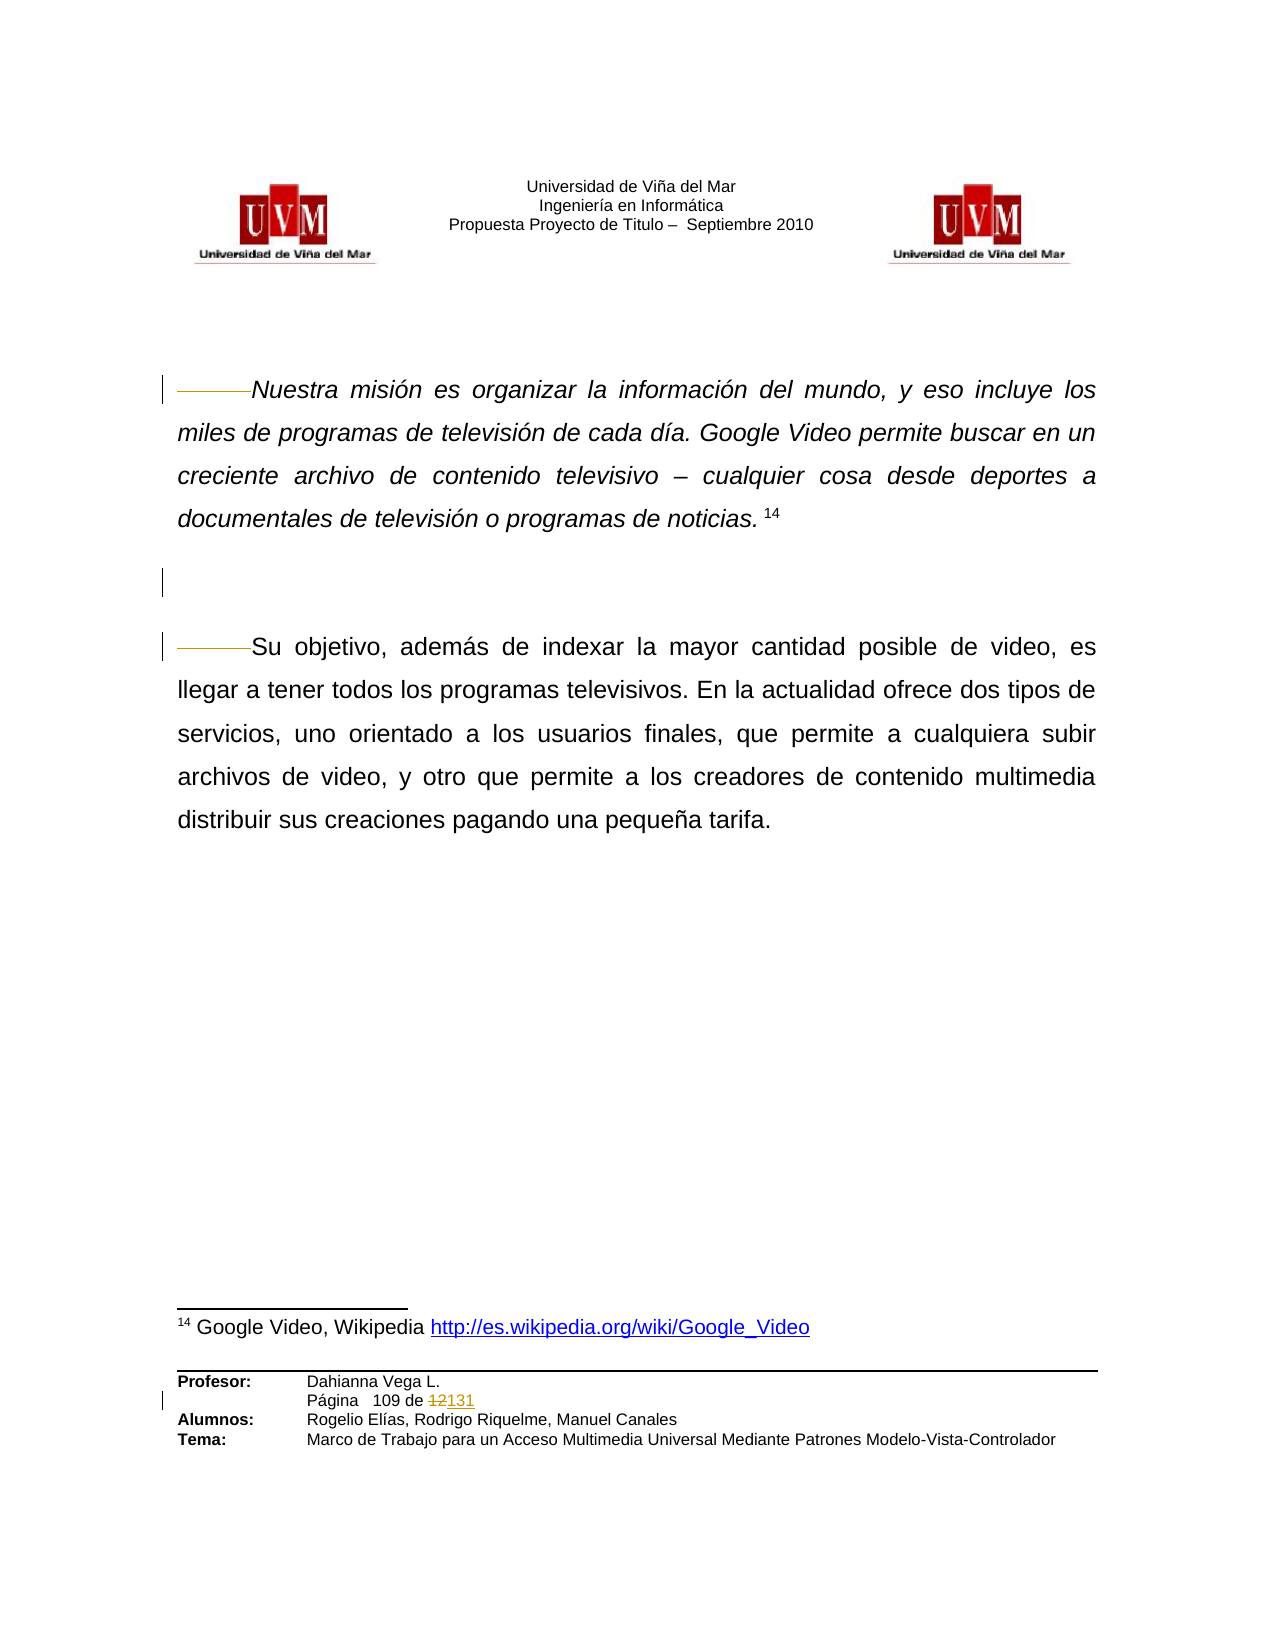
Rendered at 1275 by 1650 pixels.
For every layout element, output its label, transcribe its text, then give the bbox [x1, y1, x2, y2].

picture [177, 176, 390, 267]
text Nuestra misión es organizar la información del mundo, y eso incluye los miles de programas de televisión de cada día. Google Video permite buscar en un creciente archivo de contenido televisivo – cualquier cosa desde deportes a documentales de televisión o programas de noticias. [177, 375, 1098, 533]
picture [871, 176, 1084, 267]
text Su objetivo, además de indexar la mayor cantidad posible de video, es llegar a tener todos los programas televisivos. En la actualidad ofrece dos tipos de servicios, uno orientado a los usuarios finales, que permite a cualquiera subir archivos de video, y otro que permite a los creadores de contenido multimedia distribuir sus creaciones pagando una pequeña tarifa. [177, 632, 1098, 834]
